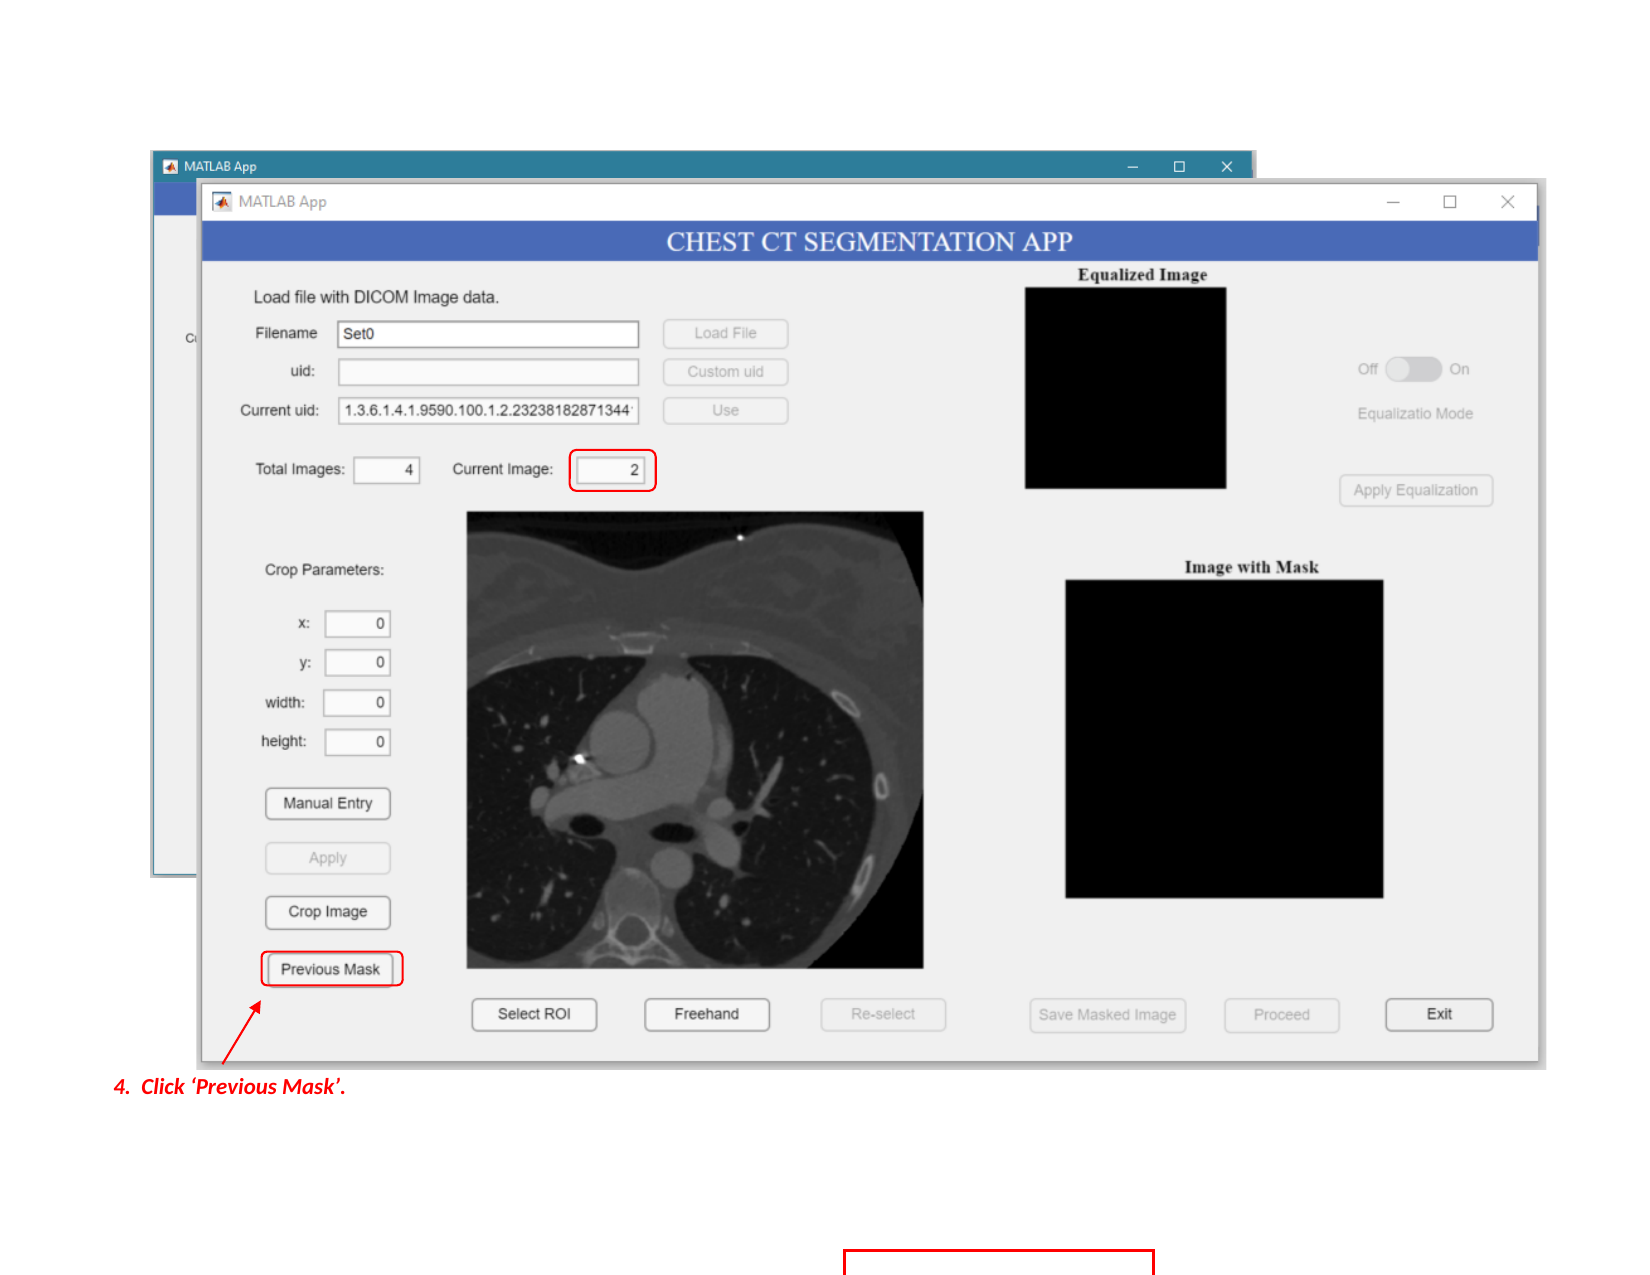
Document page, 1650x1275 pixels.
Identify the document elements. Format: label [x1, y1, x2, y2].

picture [150, 150, 1547, 1070]
